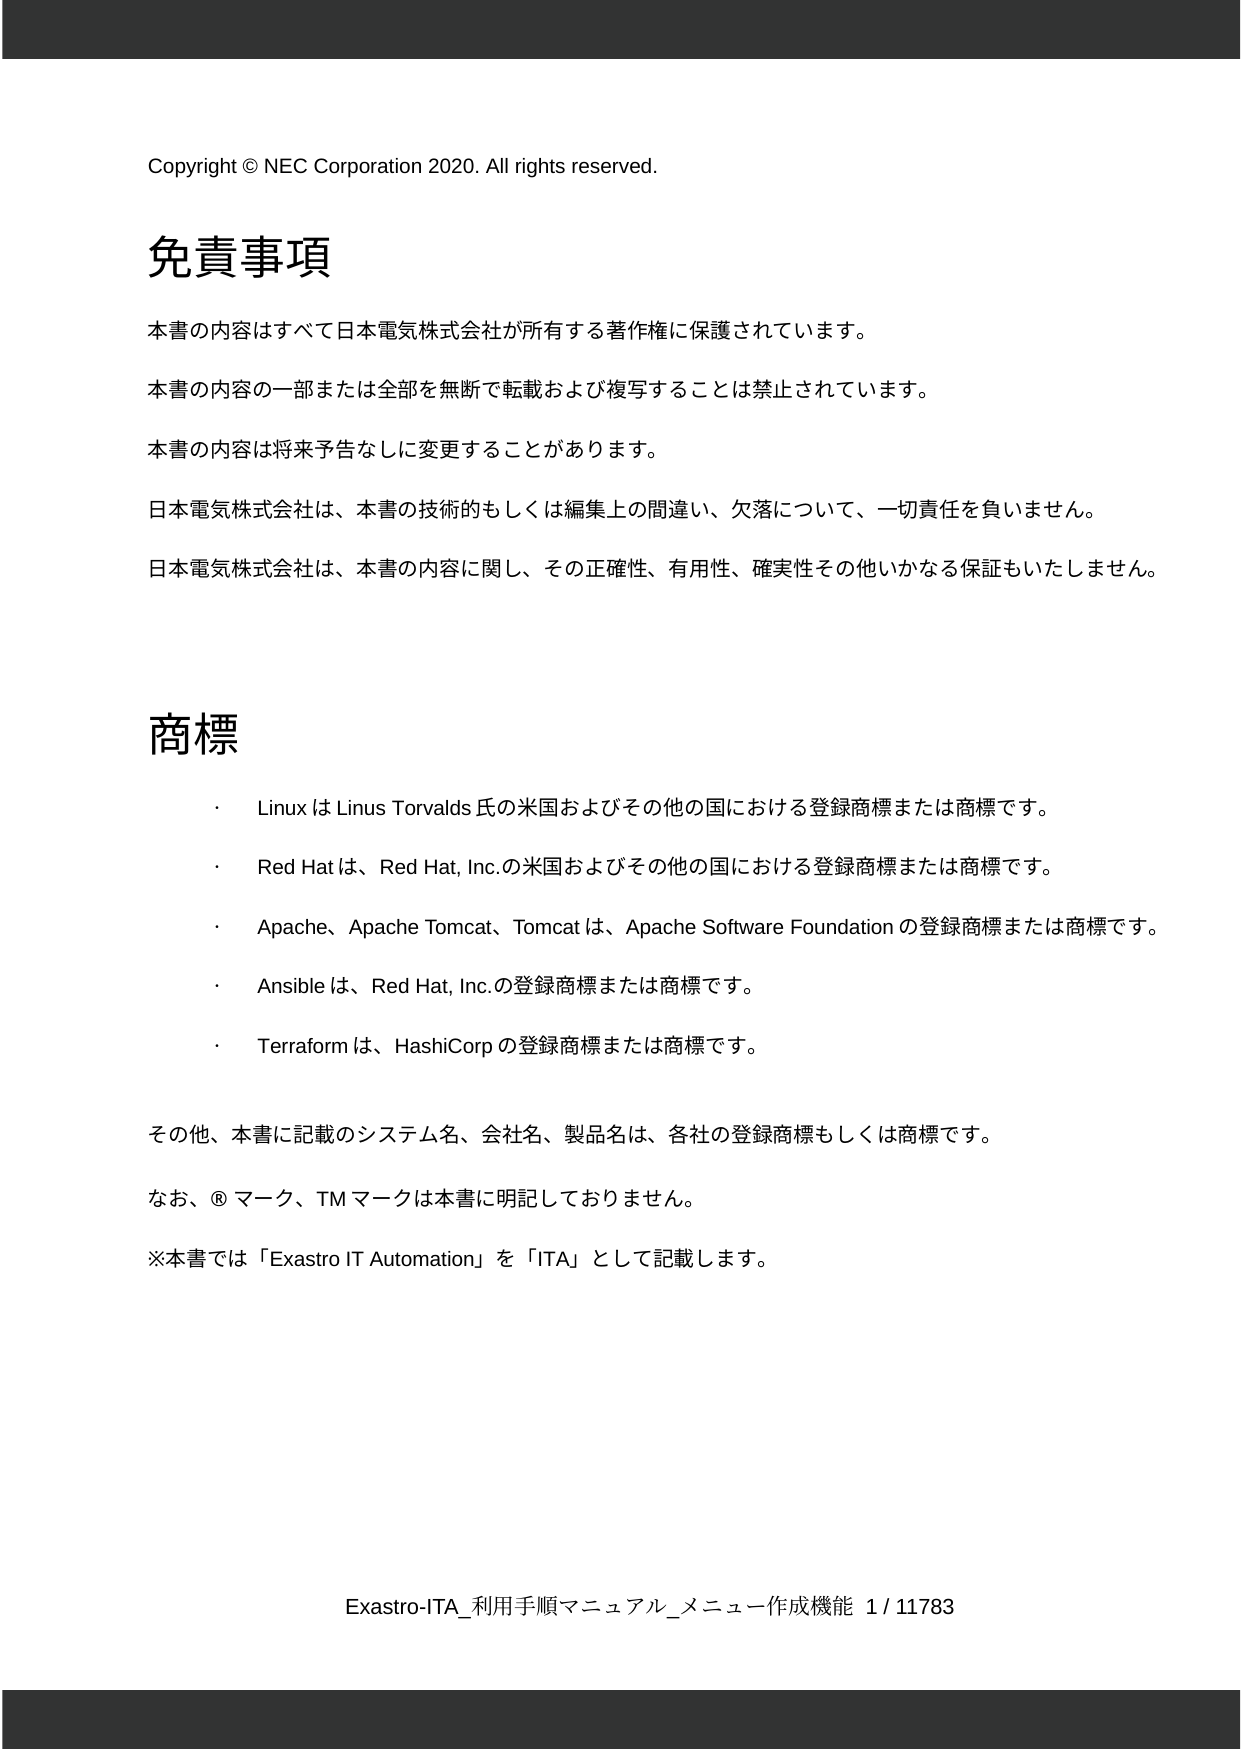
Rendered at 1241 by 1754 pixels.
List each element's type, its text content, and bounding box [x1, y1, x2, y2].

text 日本電気株式会社は、本書の技術的もしくは編集上の間違い、欠落について、一切責任を負いません。 [148, 478, 1152, 538]
list Ansibleは、Red Hat, Inc.の登録商標または商標です。 [213, 955, 1152, 1014]
text ※本書では「Exastro IT Automation」を「ITA」として記載します。 [148, 1227, 1152, 1287]
list Apache、Apache Tomcat、Tomcatは、Apache Software Foundationの登録商標または商標です。 [213, 895, 1152, 955]
text 免責事項 [148, 210, 1152, 299]
text 本書の内容はすべて日本電気株式会社が所有する著作権に保護されています。 [148, 299, 1152, 359]
text なお、® マーク、TMマークは本書に明記しておりません。 [148, 1168, 1152, 1227]
picture [2, 1690, 1241, 1749]
list Terraformは、HashiCorpの登録商標または商標です。 [213, 1014, 1152, 1074]
list Red Hatは、Red Hat, Inc.の米国およびその他の国における登録商標または商標です。 [213, 836, 1152, 895]
text 日本電気株式会社は、本書の内容に関し、その正確性、有用性、確実性その他いかなる保証もいたしません。 [148, 538, 1152, 657]
text 本書の内容の一部または全部を無断で転載および複写することは禁止されています。 [148, 359, 1152, 419]
picture [2, 0, 1241, 59]
text Copyright © NEC Corporation 2020. All rights reserved. [148, 151, 1152, 180]
text 商標 [148, 687, 1152, 776]
list LinuxはLinus Torvalds氏の米国およびその他の国における登録商標または商標です。 [213, 776, 1152, 836]
text 本書の内容は将来予告なしに変更することがあります。 [148, 419, 1152, 478]
text その他、本書に記載のシステム名、会社名、製品名は、各社の登録商標もしくは商標です。 [148, 1104, 1152, 1163]
